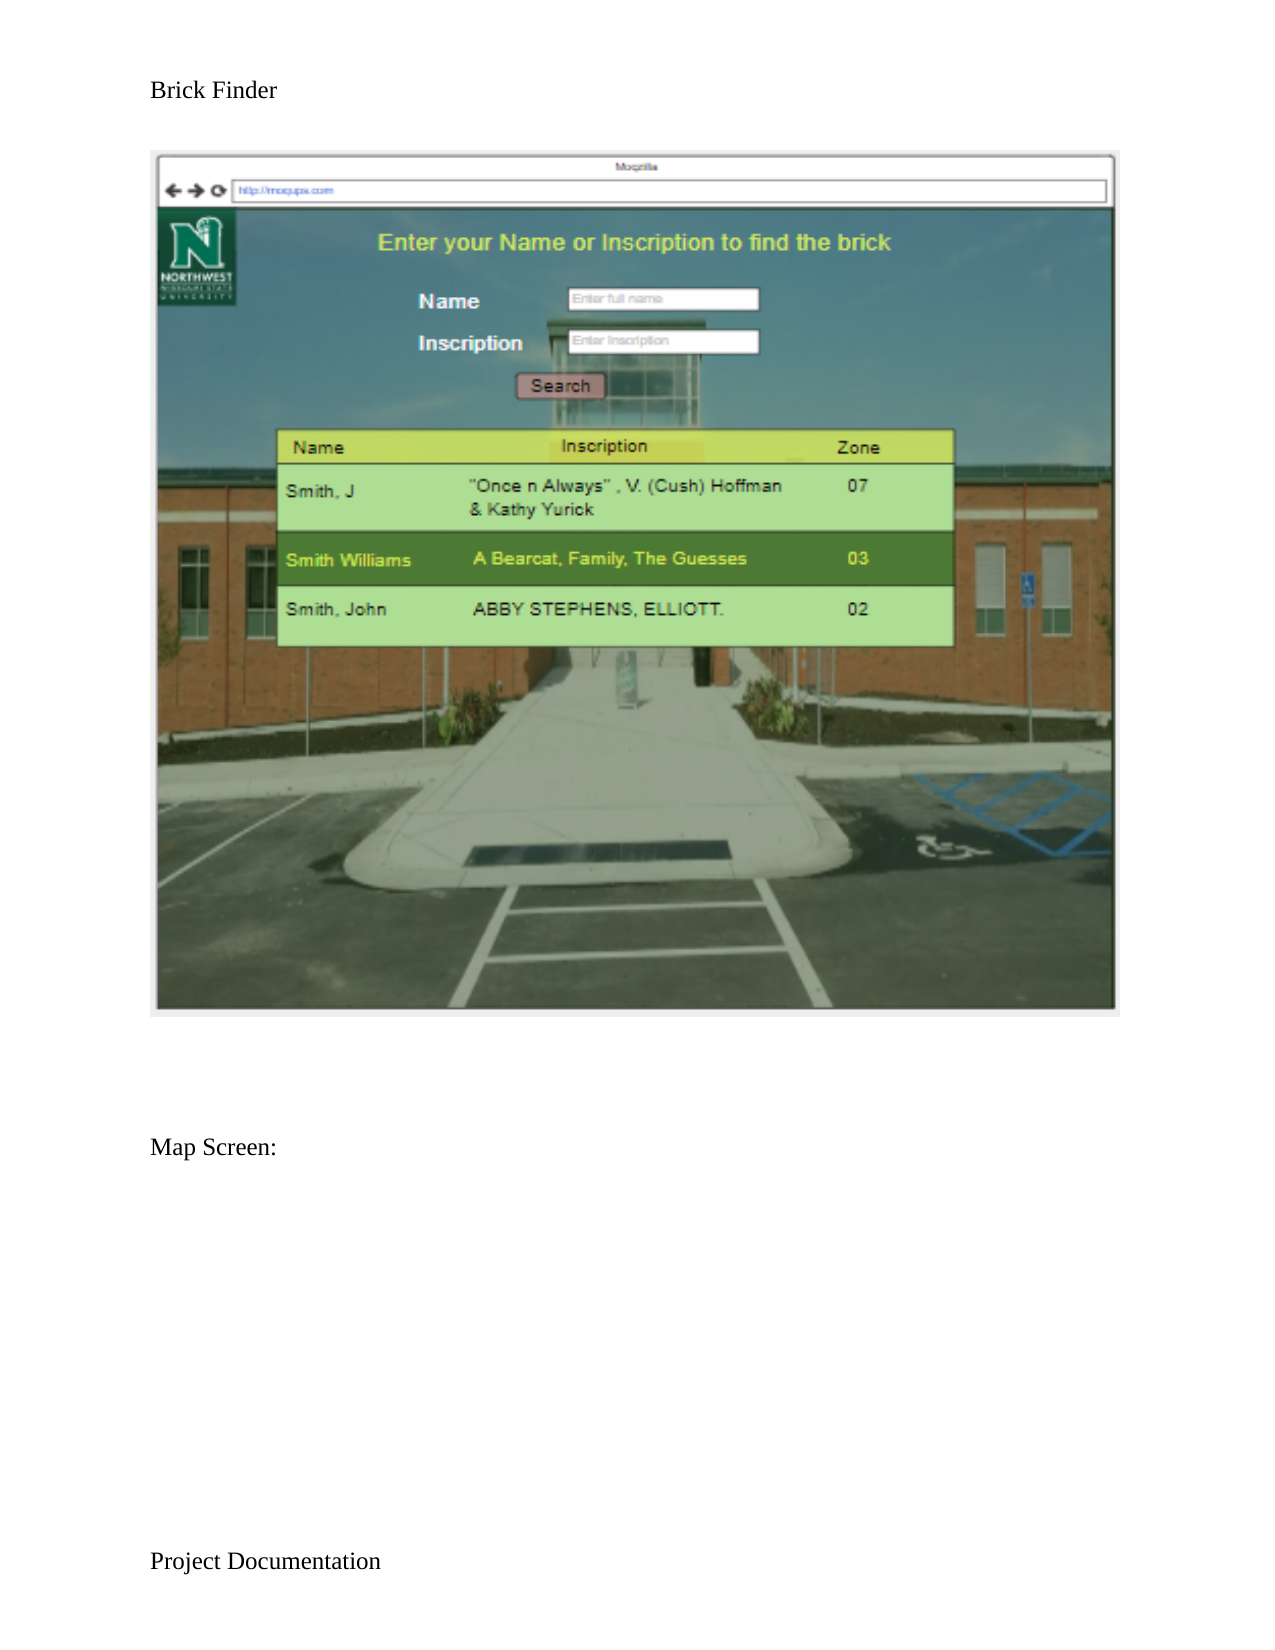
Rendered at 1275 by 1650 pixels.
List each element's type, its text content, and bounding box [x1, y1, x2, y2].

text Map Screen: [150, 1132, 1125, 1161]
picture [150, 150, 1120, 1017]
